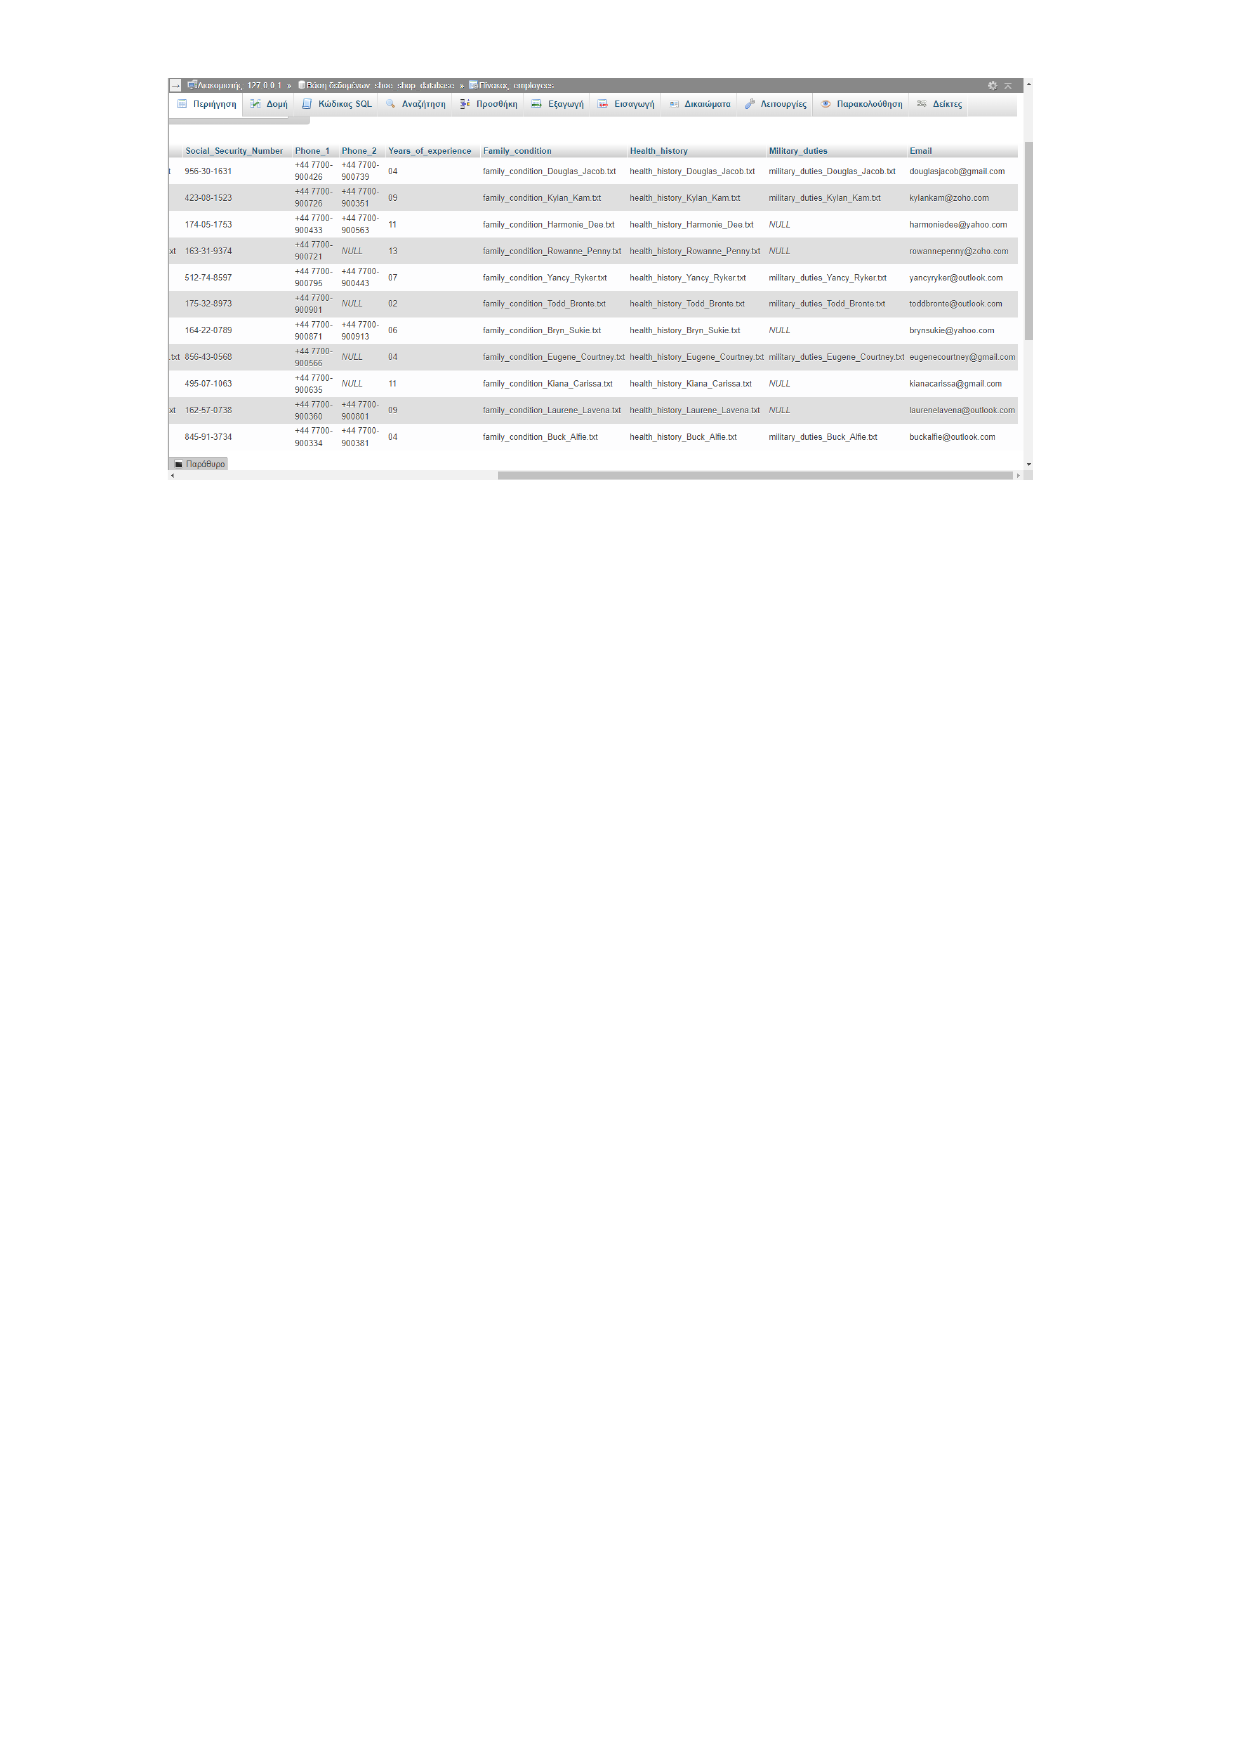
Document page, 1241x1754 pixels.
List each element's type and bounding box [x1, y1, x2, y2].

picture [167, 78, 1033, 480]
